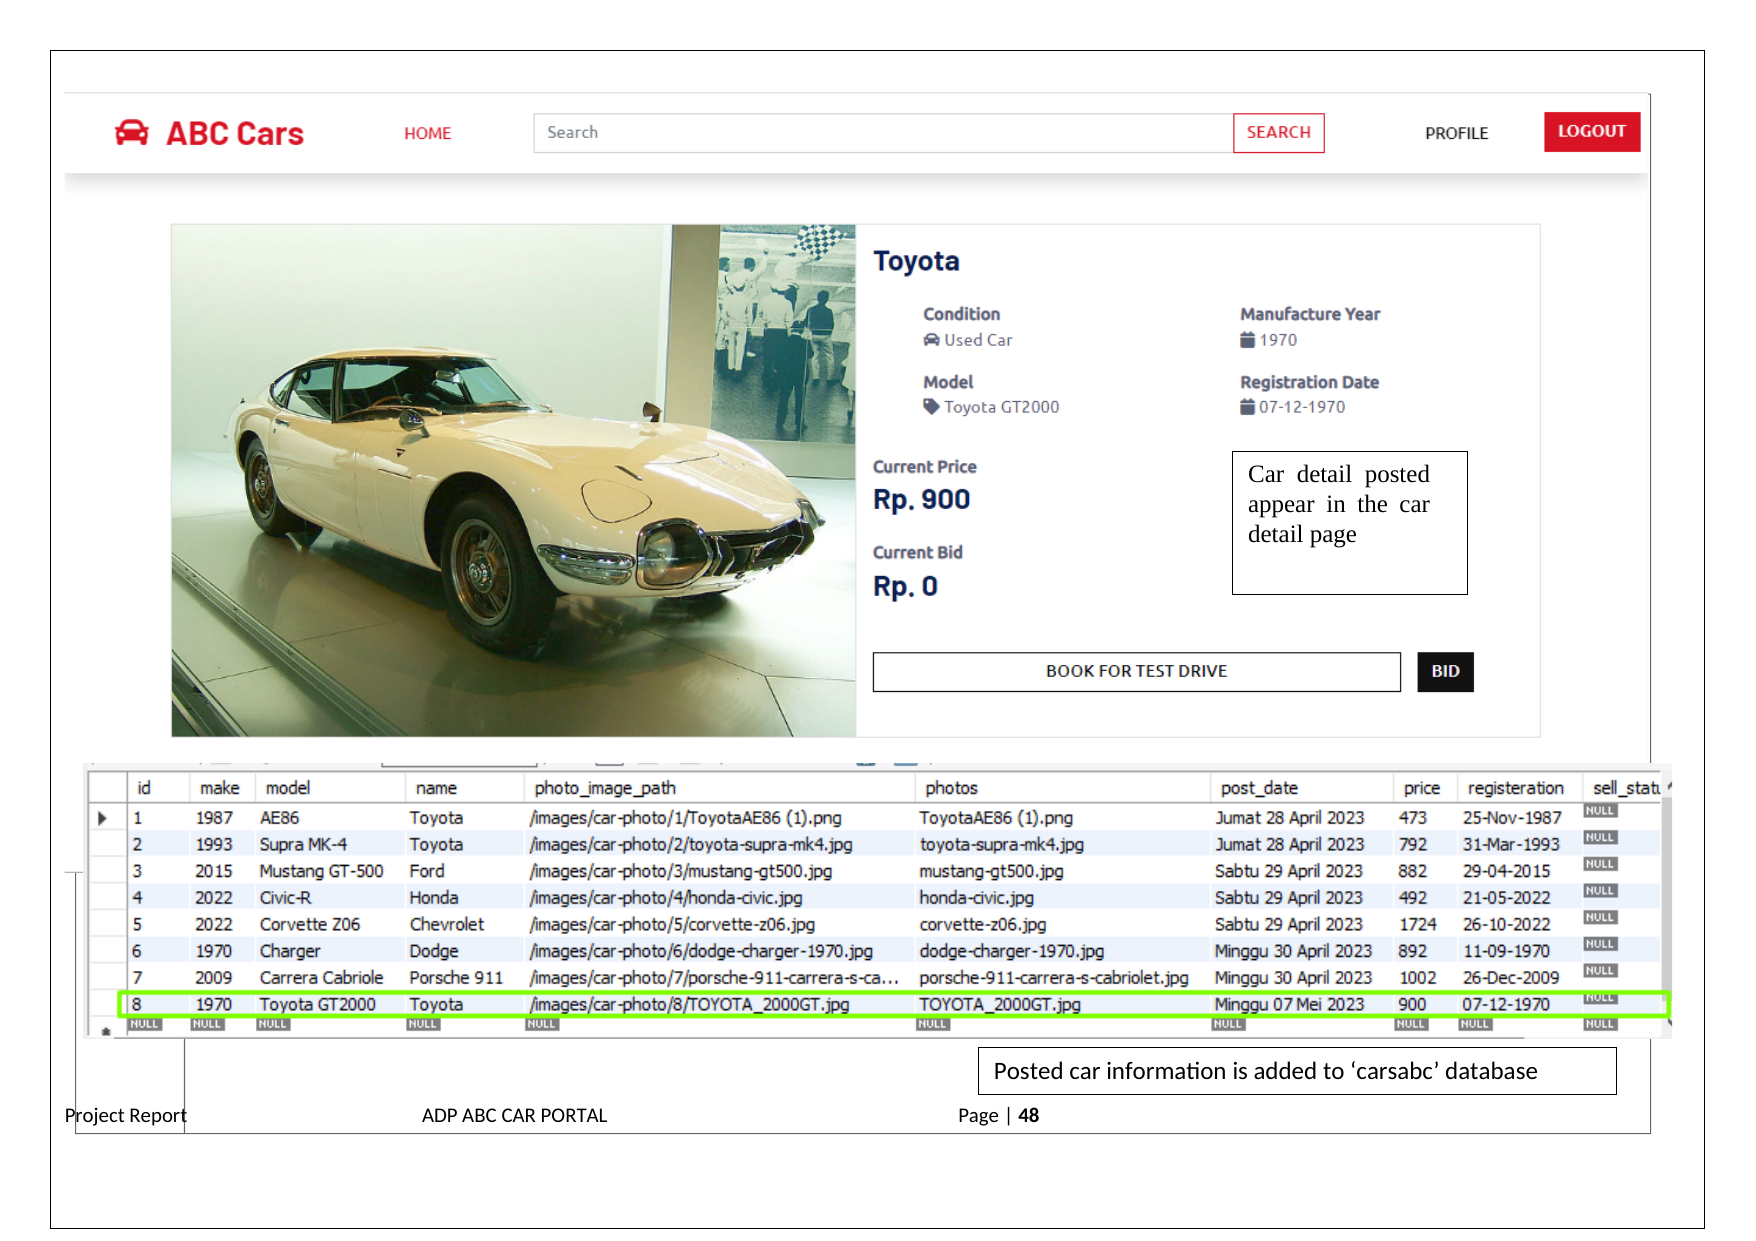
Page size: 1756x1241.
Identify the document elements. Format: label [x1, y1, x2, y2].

picture [64, 91, 1673, 1039]
